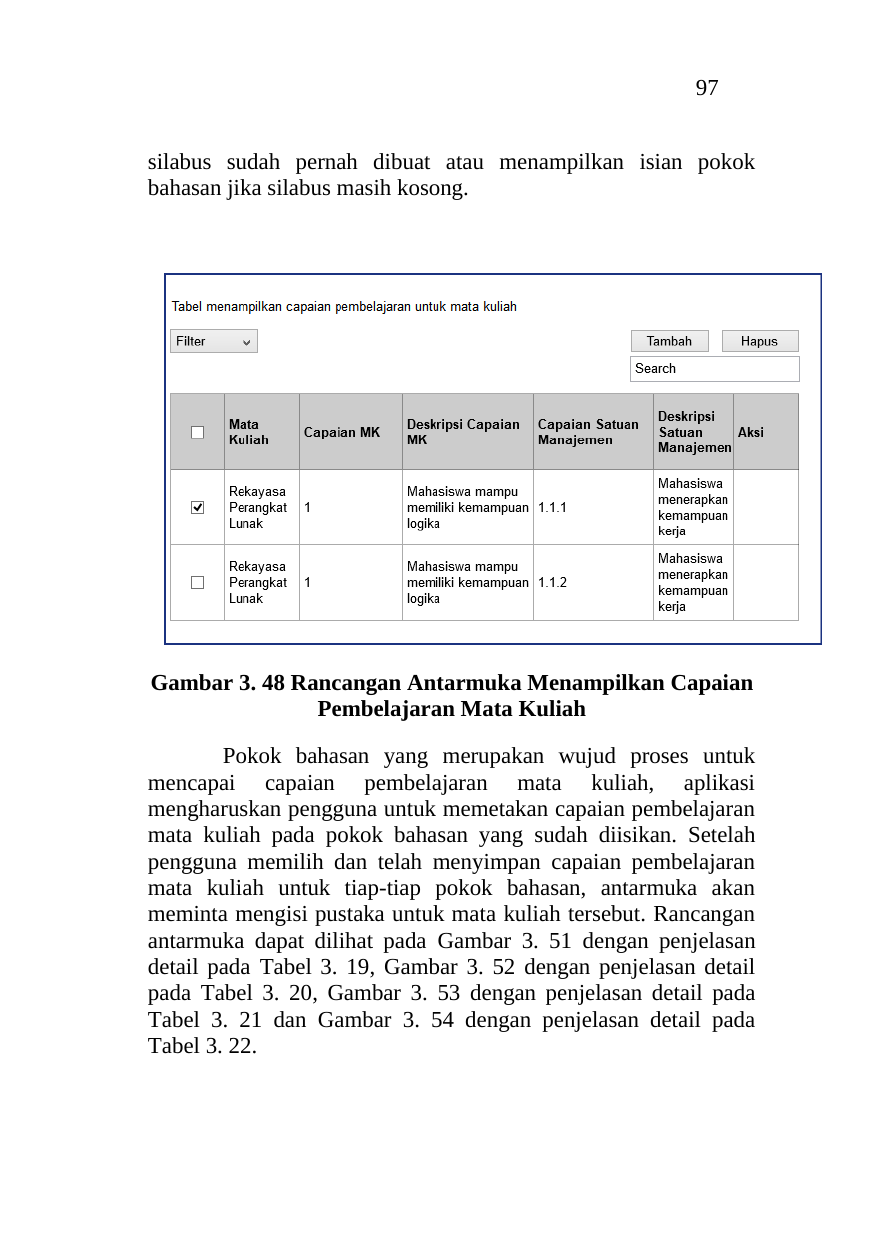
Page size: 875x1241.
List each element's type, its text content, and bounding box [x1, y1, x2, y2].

text Pokok bahasan yang merupakan wujud proses untuk mencapai capaian pembelajaran mata kuliah, aplikasi mengharuskan pengguna untuk memetakan capaian pembelajaran mata kuliah pada pokok bahasan yang sudah diisikan. Setelah pengguna memilih dan telah menyimpan capaian pembelajaran mata kuliah untuk tiap-tiap pokok bahasan, antarmuka akan meminta mengisi pustaka untuk mata kuliah tersebut. Rancangan antarmuka dapat dilihat pada Gambar 3. 51 dengan penjelasan detail pada Tabel 3. 19, Gambar 3. 52 dengan penjelasan detail pada Tabel 3. 20, Gambar 3. 53 dengan penjelasan detail pada Tabel 3. 21 dan Gambar 3. 54 dengan penjelasan detail pada Tabel 3. 22. [148, 742, 756, 1058]
picture [147, 253, 844, 669]
